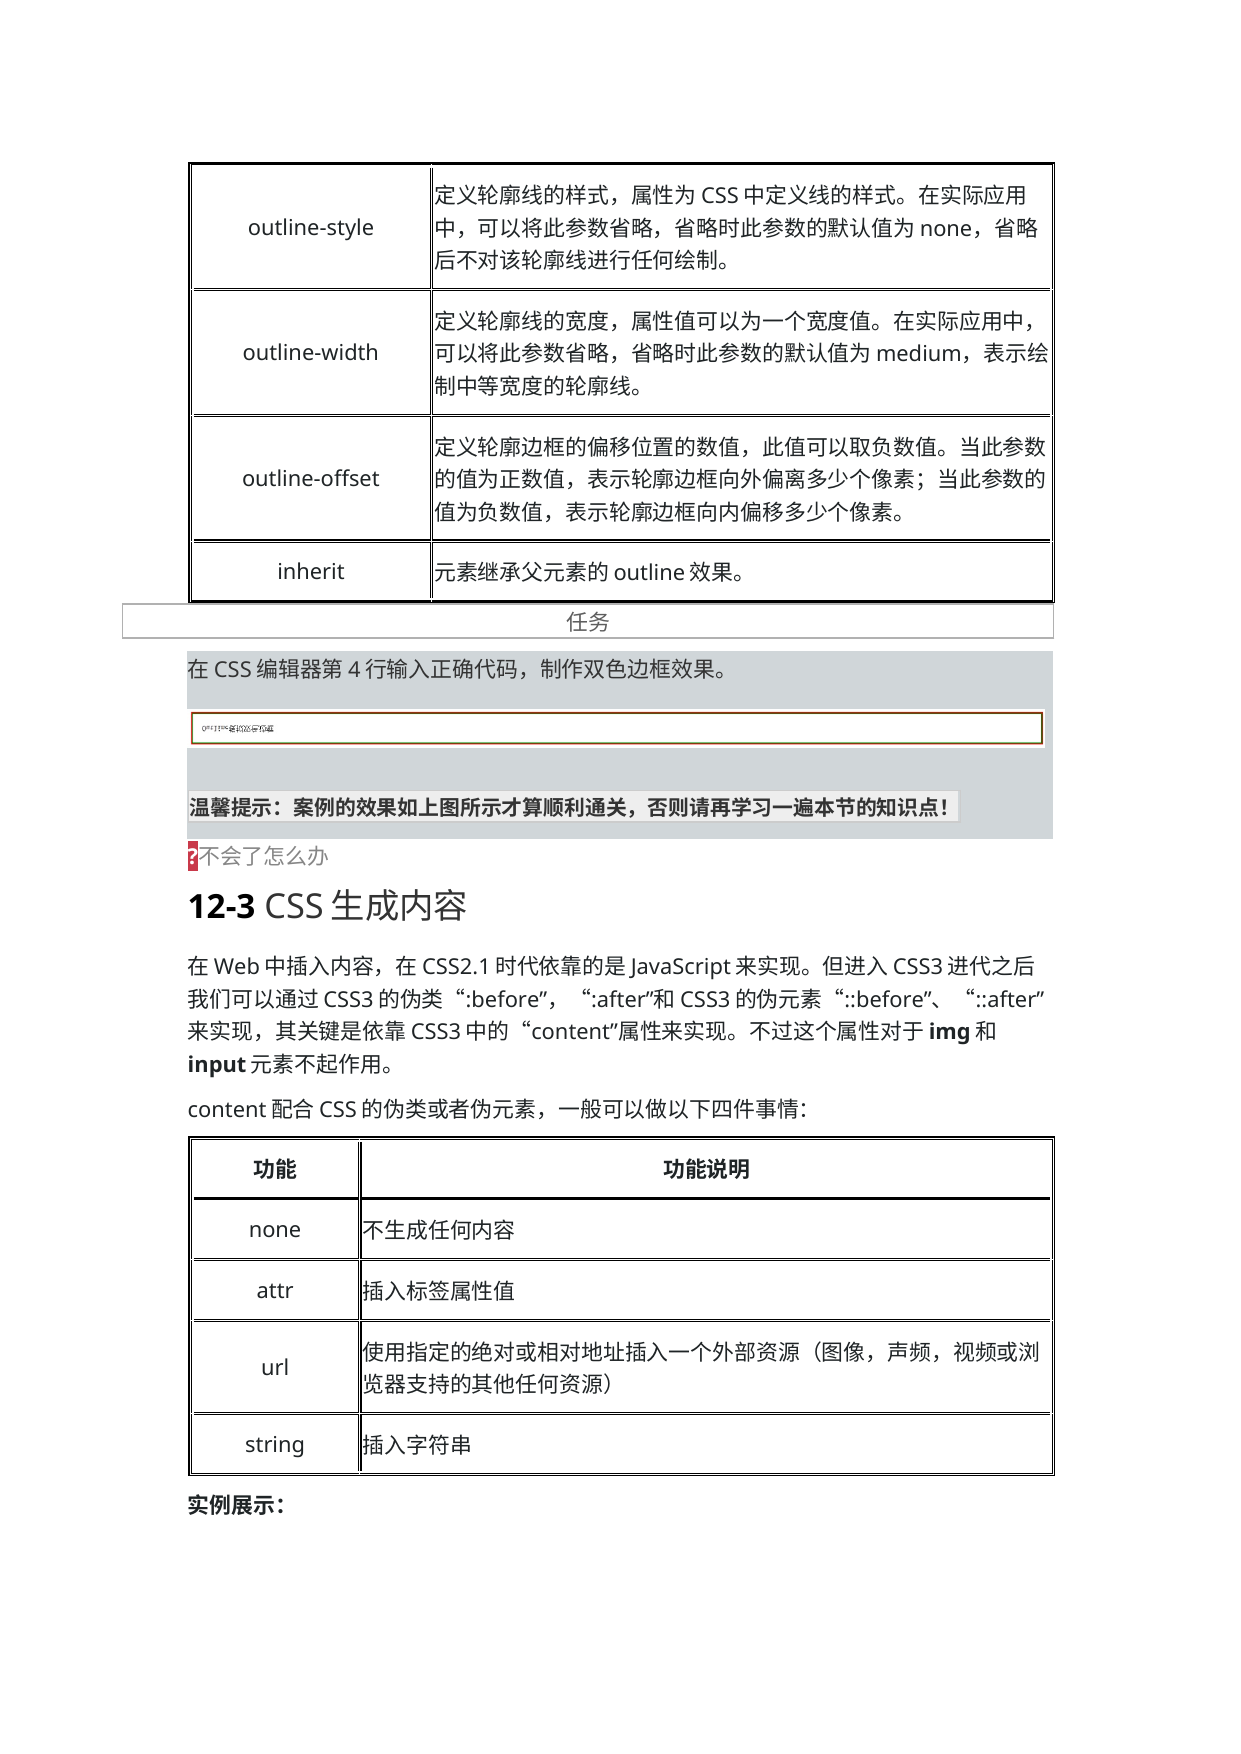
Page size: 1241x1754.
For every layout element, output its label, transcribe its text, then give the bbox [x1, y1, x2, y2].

table_cell 不生成任何内容 [362, 1197, 1052, 1258]
table_cell 插入标签属性值 [360, 1258, 1053, 1318]
text 在CSS编辑器第4行输入正确代码，制作双色边框效果。 [187, 651, 1053, 684]
table_cell outline-style [192, 165, 432, 288]
text 在Web中插入内容，在CSS2.1时代依靠的是JavaScript来实现。但进入CSS3进代之后我们可以通过CSS3的伪类“:before”，“:after”和CSS3的伪元素“::before”、“::after”来实现，其关键是依靠CSS3中的“content”属性来实现。不过这个属性对于img和input元素不起作用。 [187, 949, 1053, 1079]
text content配合CSS的伪类或者伪元素，一般可以做以下四件事情： [187, 1091, 1053, 1124]
table_cell 定义轮廓边框的偏移位置的数值，此值可以取负数值。当此参数的值为正数值，表示轮廓边框向外偏离多少个像素；当此参数的值为负数值，表示轮廓边框向内偏移多少个像素。 [433, 414, 1052, 539]
table_header 功能 [192, 1138, 360, 1197]
picture [187, 709, 1045, 748]
table_cell 使用指定的绝对或相对地址插入一个外部资源（图像，声频，视频或浏览器支持的其他任何资源） [362, 1319, 1052, 1412]
text ?不会了怎么办 [187, 839, 1053, 871]
table_cell 插入字符串 [360, 1412, 1053, 1472]
table_cell 定义轮廓线的宽度，属性值可以为一个宽度值。在实际应用中，可以将此参数省略，省略时此参数的默认值为medium，表示绘制中等宽度的轮廓线。 [432, 288, 1053, 413]
text 实例展示： [187, 1488, 1053, 1521]
table_cell url [192, 1319, 358, 1412]
table_cell outline-width [190, 288, 432, 413]
table_cell attr [190, 1258, 360, 1318]
table_header 功能说明 [360, 1140, 1052, 1197]
subtitle 12-3 CSS生成内容 [187, 871, 1053, 936]
table_cell none [192, 1197, 358, 1258]
table_cell 元素继承父元素的outline效果。 [432, 539, 1052, 600]
table_cell 定义轮廓线的样式，属性为CSS中定义线的样式。在实际应用中，可以将此参数省略，省略时此参数的默认值为none，省略后不对该轮廓线进行任何绘制。 [432, 165, 1052, 288]
text 温馨提示：案例的效果如上图所示才算顺利通关，否则请再学习一遍本节的知识点！ [187, 774, 1053, 839]
table_cell inherit [192, 539, 432, 600]
subtitle 任务 [123, 605, 1053, 637]
table_cell string [190, 1412, 360, 1472]
table_cell outline-offset [192, 414, 430, 539]
